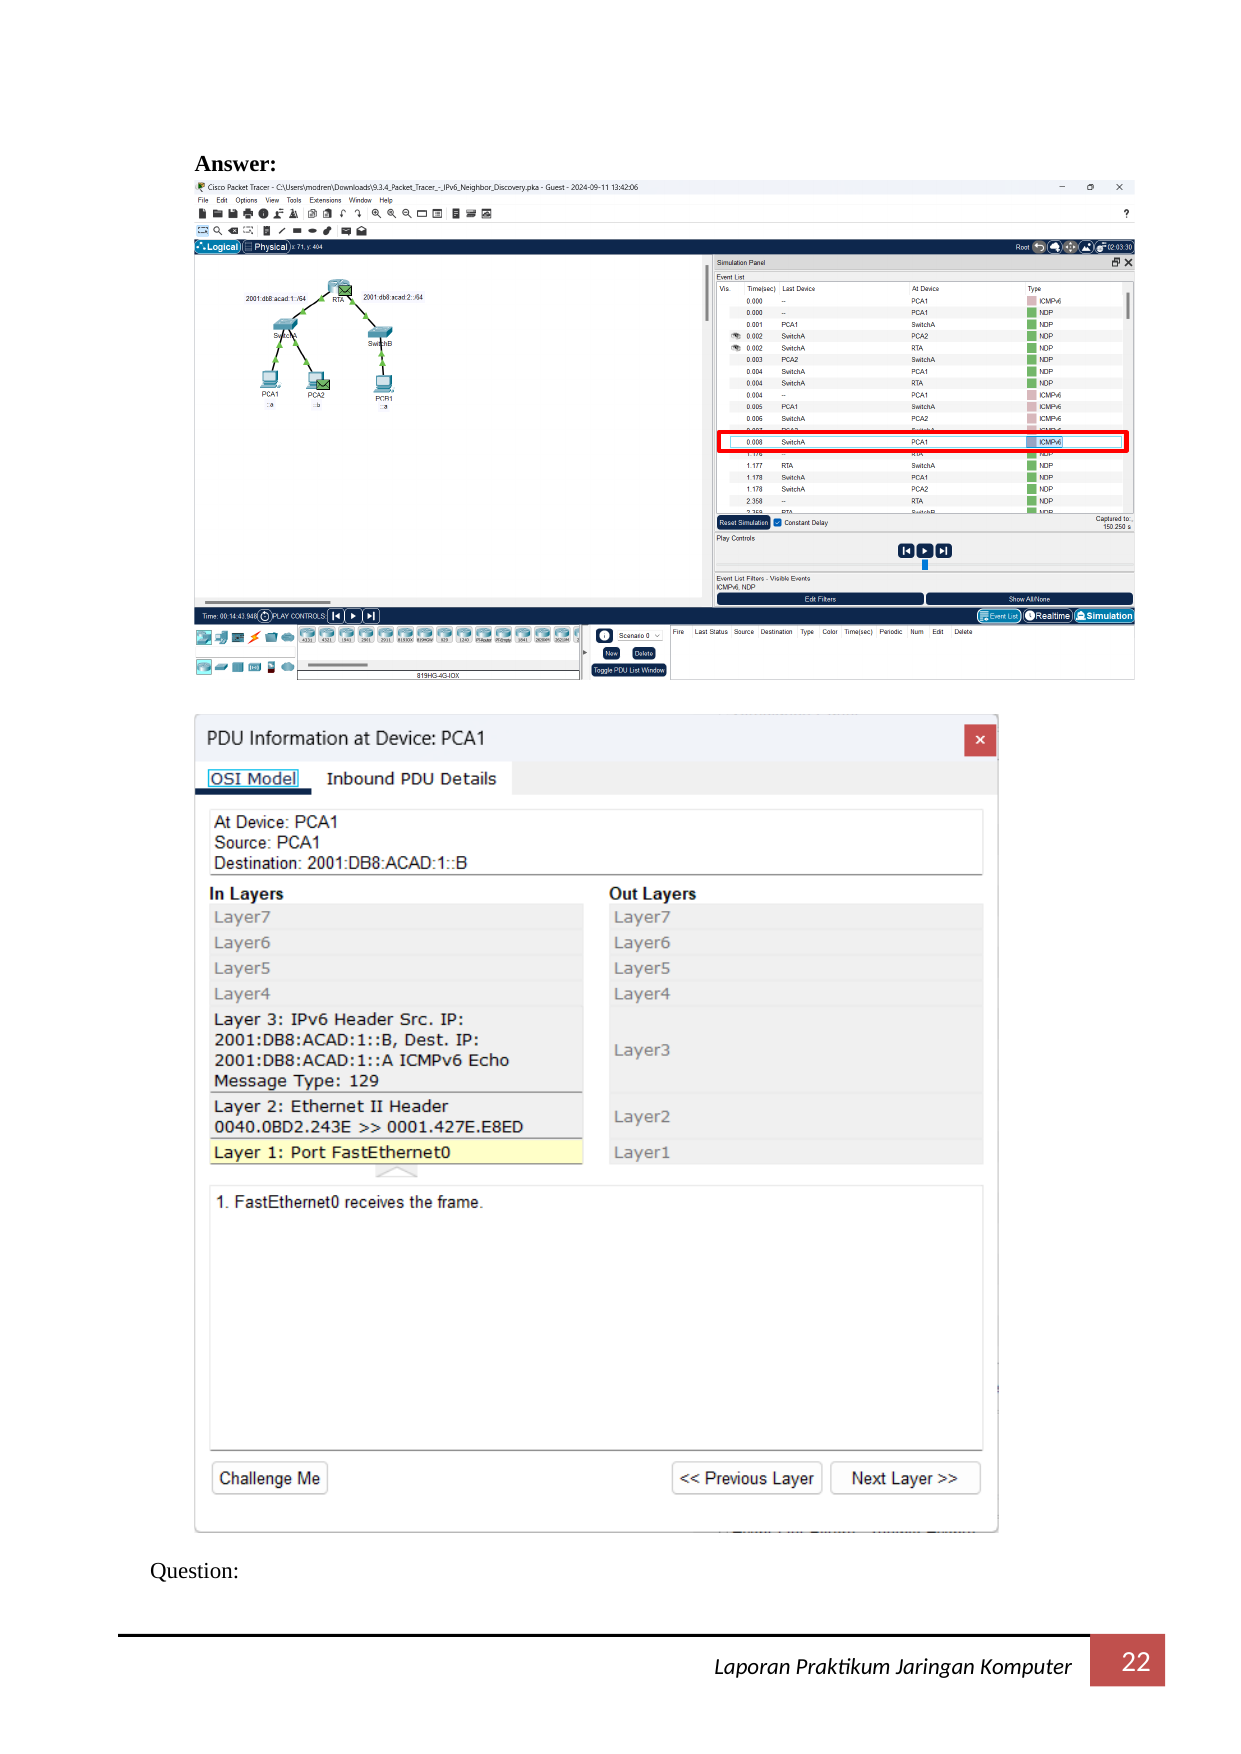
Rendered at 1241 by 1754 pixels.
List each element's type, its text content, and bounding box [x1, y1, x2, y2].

text Question: [150, 1557, 1090, 1584]
list Answer: [194, 150, 1090, 176]
picture [194, 714, 999, 1533]
picture [1113, 613, 1123, 618]
picture [194, 180, 1135, 680]
